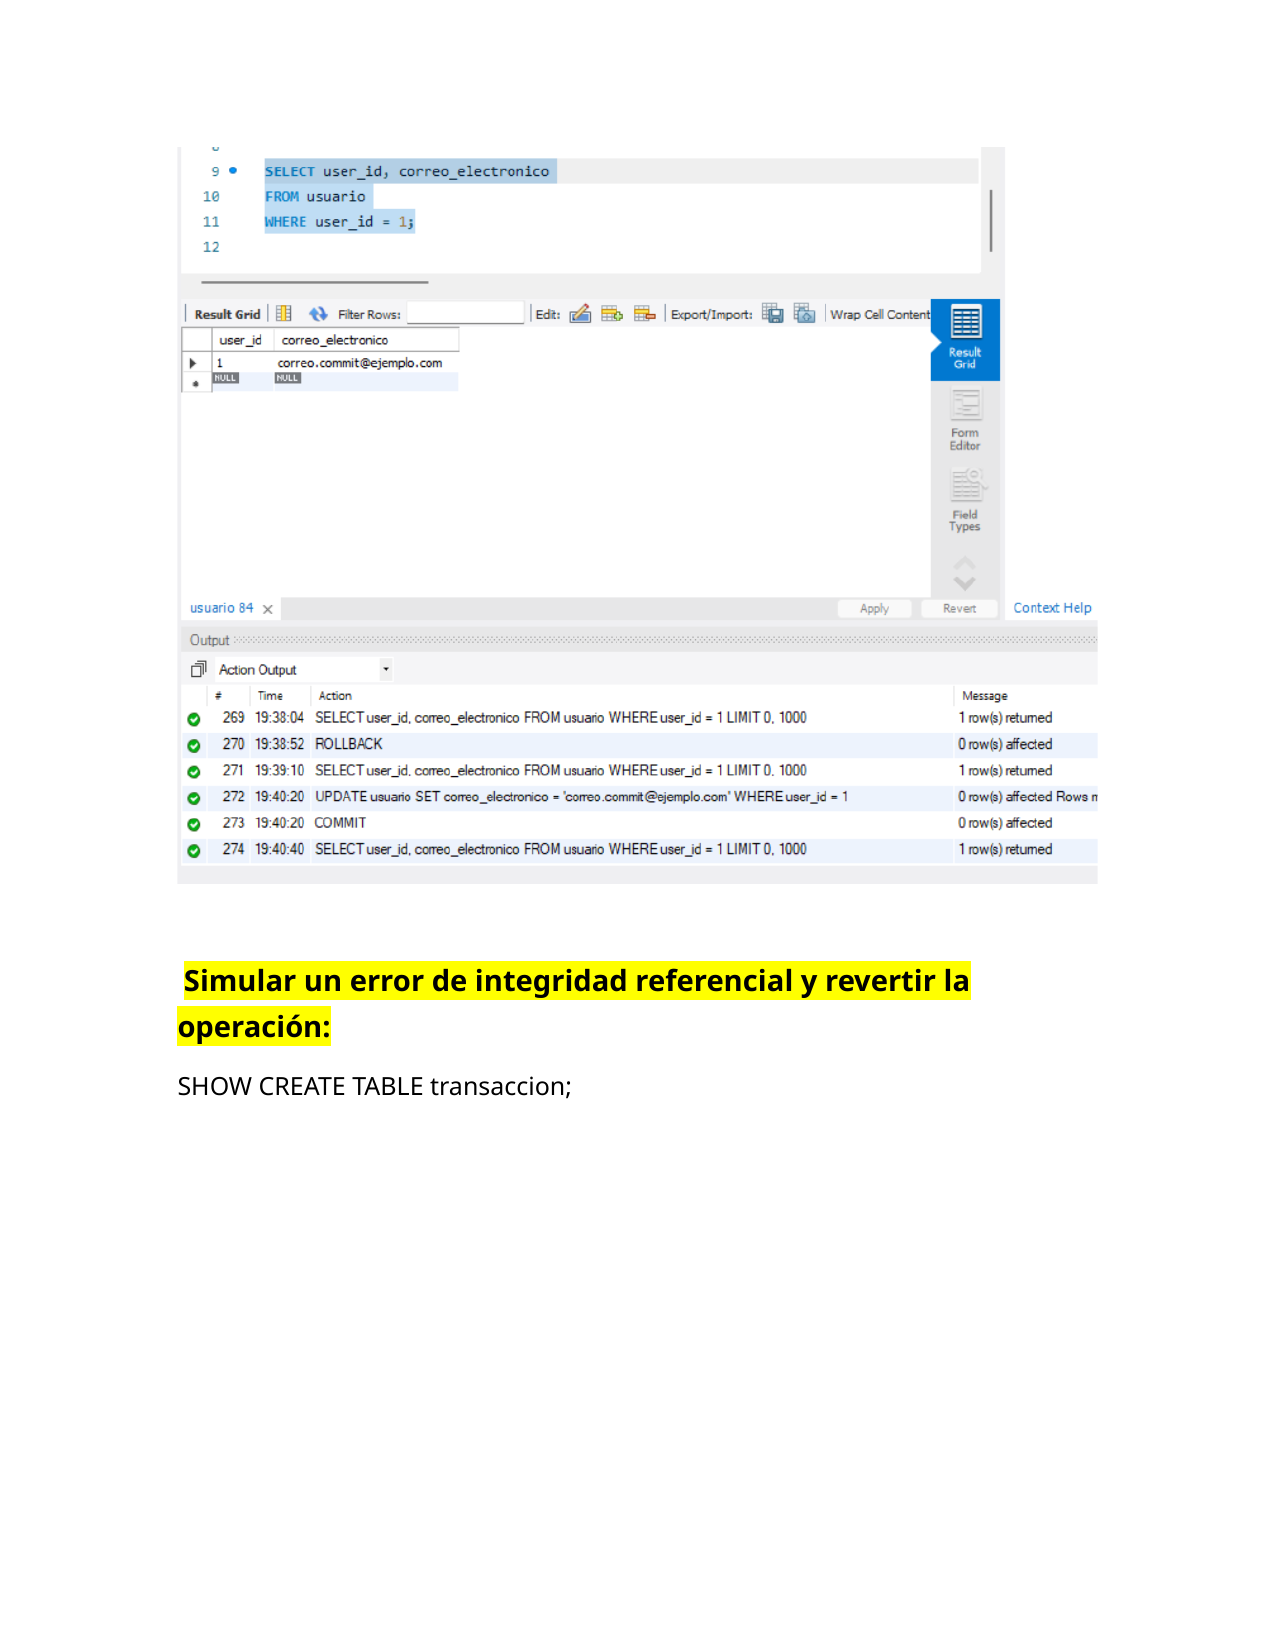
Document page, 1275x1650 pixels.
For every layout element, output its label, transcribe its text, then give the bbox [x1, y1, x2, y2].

picture [177, 147, 1098, 884]
text Simular un error de integridad referencial y revertir la operación: [177, 961, 1098, 1046]
text SHOW CREATE TABLE transaccion; [177, 1069, 1098, 1103]
